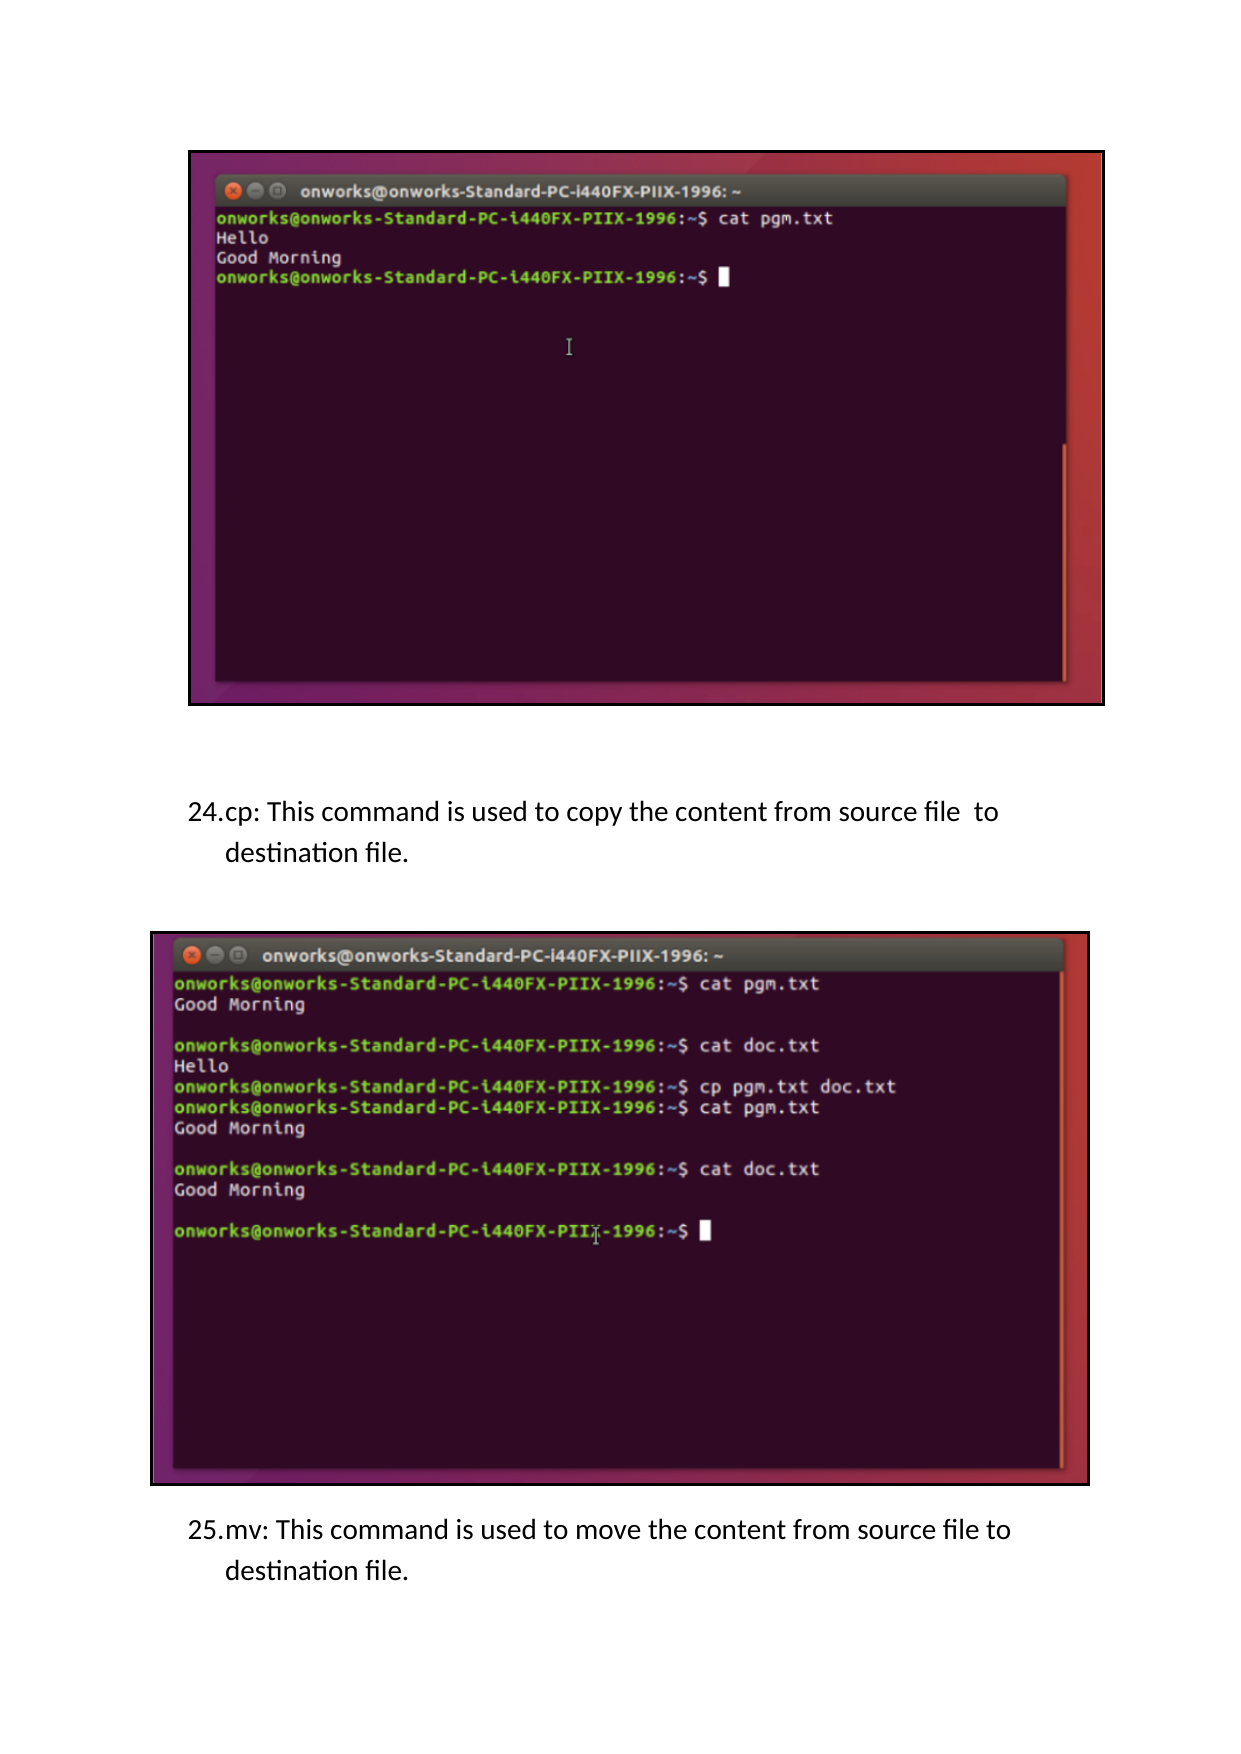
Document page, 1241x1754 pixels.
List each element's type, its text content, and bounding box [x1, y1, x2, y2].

picture [191, 153, 1102, 703]
list cp: This command is used to copy the content from source file to destination file. [187, 793, 1090, 869]
picture [153, 934, 1087, 1483]
list mv: This command is used to move the content from source file to destination file. [187, 1511, 1090, 1587]
